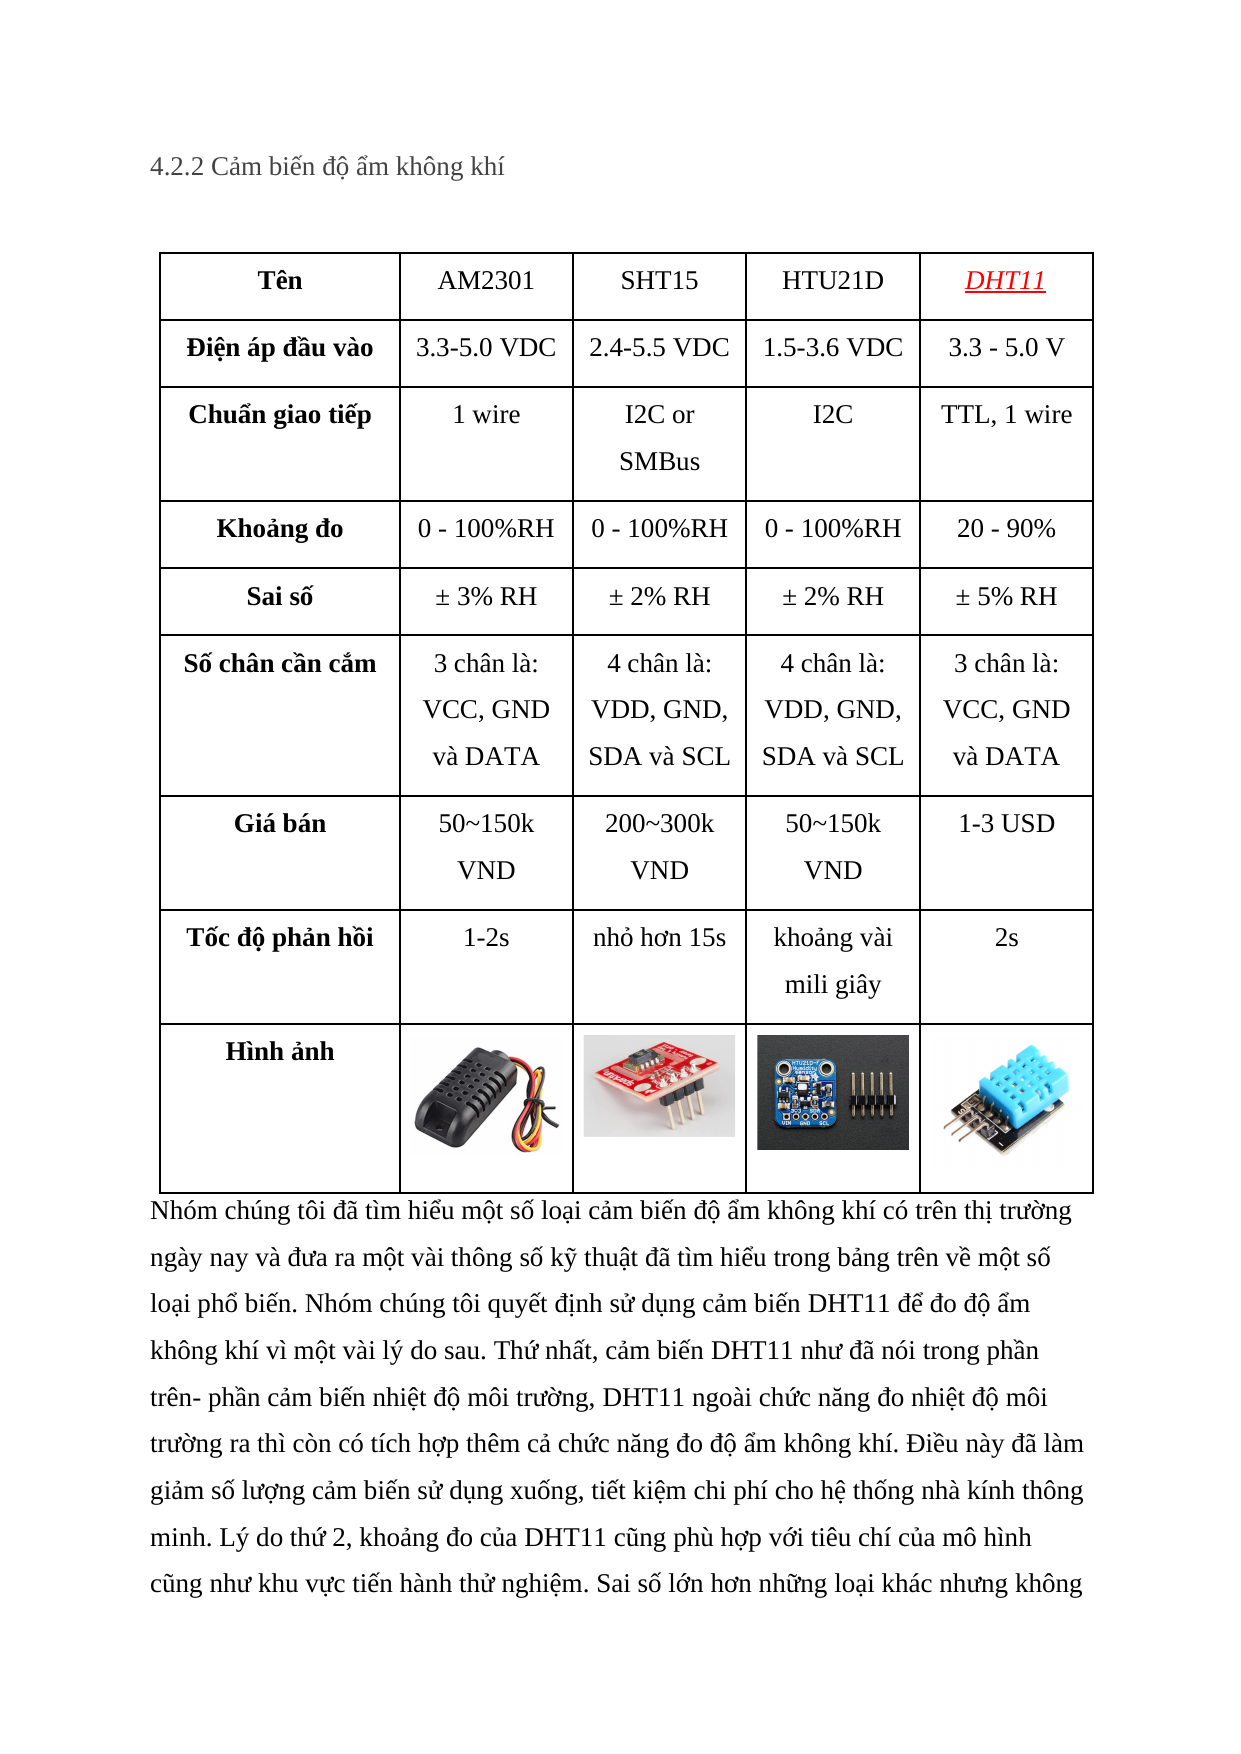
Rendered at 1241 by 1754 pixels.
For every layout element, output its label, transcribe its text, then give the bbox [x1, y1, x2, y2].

table_cell ± 3% RH [401, 569, 572, 634]
table_cell Chuẩn giao tiếp [161, 388, 399, 500]
picture [583, 1035, 736, 1137]
table_cell Hình ảnh [161, 1025, 399, 1192]
table_cell 2s [921, 911, 1092, 1022]
table_cell nhỏ hơn 15s [574, 911, 745, 1022]
table_cell 0 - 100%RH [747, 502, 919, 567]
table_cell 3.3 - 5.0 V [921, 321, 1092, 386]
table_cell TTL, 1 wire [921, 388, 1092, 500]
table_cell ± 2% RH [574, 569, 745, 634]
table_cell 50~150k VND [747, 797, 919, 909]
subtitle 4.2.2 Cảm biến độ ẩm không khí [150, 150, 1090, 181]
table_cell 50~150k VND [401, 797, 572, 909]
table_header SHT15 [574, 254, 745, 319]
table_header HTU21D [747, 254, 919, 319]
table_header AM2301 [401, 254, 572, 319]
picture [930, 1035, 1083, 1169]
table_cell 3 chân là: VCC, GND và DATA [401, 636, 572, 795]
table_cell 0 - 100%RH [401, 502, 572, 567]
table_cell 1.5-3.6 VDC [747, 321, 919, 386]
table_cell 200~300k VND [574, 797, 745, 909]
table_cell [401, 1025, 572, 1192]
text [150, 1194, 1090, 1598]
table_cell Sai số [161, 569, 399, 634]
table_cell 1 wire [401, 388, 572, 500]
table_header DHT11 [921, 254, 1092, 319]
table_cell khoảng vài mili giây [747, 911, 919, 1022]
picture [410, 1035, 562, 1156]
table_cell [574, 1025, 745, 1192]
table_cell 4 chân là: VDD, GND, SDA và SCL [747, 636, 919, 795]
table_cell ± 5% RH [921, 569, 1092, 634]
table_cell 1-2s [401, 911, 572, 1022]
table_cell [747, 1025, 919, 1192]
table_cell 3.3-5.0 VDC [401, 321, 572, 386]
table_cell 2.4-5.5 VDC [574, 321, 745, 386]
table_cell Tốc độ phản hồi [161, 911, 399, 1022]
table_cell ± 2% RH [747, 569, 919, 634]
table_cell I2C [747, 388, 919, 500]
table_cell Khoảng đo [161, 502, 399, 567]
table_cell I2C or SMBus [574, 388, 745, 500]
table_cell 20 - 90% [921, 502, 1092, 567]
table_cell [921, 1025, 1092, 1192]
table_cell 0 - 100%RH [574, 502, 745, 567]
table_cell Số chân cần cắm [161, 636, 399, 795]
table_cell 3 chân là: VCC, GND và DATA [921, 636, 1092, 795]
table_header Tên [161, 254, 399, 319]
picture [757, 1035, 909, 1150]
table_cell 4 chân là: VDD, GND, SDA và SCL [574, 636, 745, 795]
table_cell Điện áp đầu vào [161, 321, 399, 386]
table_cell Giá bán [161, 797, 399, 909]
table_cell 1-3 USD [921, 797, 1092, 909]
